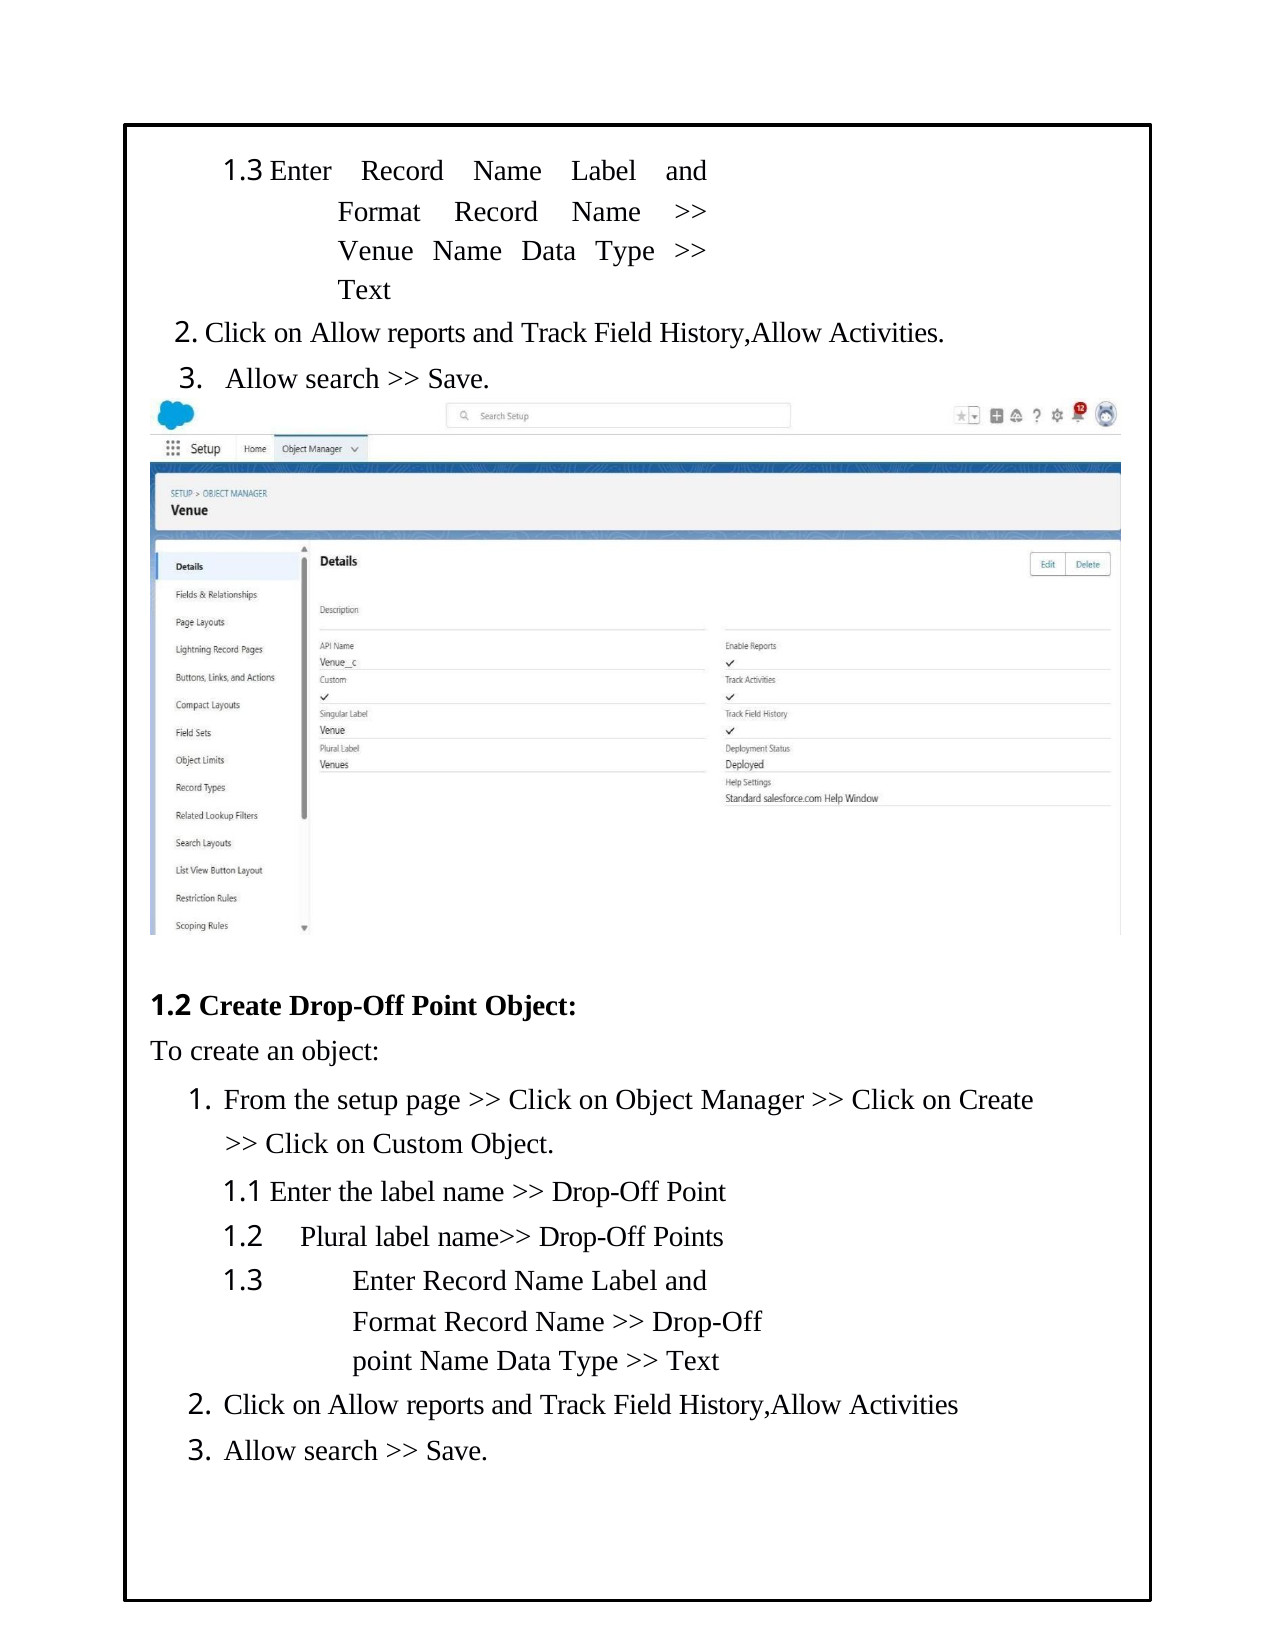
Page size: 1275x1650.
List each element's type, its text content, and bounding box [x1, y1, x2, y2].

subtitle Create Drop-Off Point Object: [150, 985, 1162, 1024]
text To create an object: [150, 1033, 1162, 1066]
list Enter the label name >> Drop-Off Point [222, 1170, 1162, 1209]
picture [150, 398, 1121, 935]
list Plural label name>> Drop-Off Points [222, 1215, 1162, 1254]
list Click on Allow reports and Track Field History,Allow Activities. [174, 311, 1162, 351]
list Enter Record Name Label and Format Record Name >> Venue Name Data Type >> Text [222, 149, 707, 306]
list Allow search >> Save. [187, 1429, 1162, 1469]
list Enter Record Name Label and Format Record Name >> Drop-Off point Name Data Type >> Text [222, 1259, 796, 1377]
list Allow search >> Save. [179, 357, 1162, 397]
text >> Click on Custom Object. [225, 1126, 1162, 1159]
list From the setup page >> Click on Object Manager >> Click on Create [187, 1078, 1162, 1118]
list Click on Allow reports and Track Field History,Allow Activities [187, 1383, 1162, 1423]
